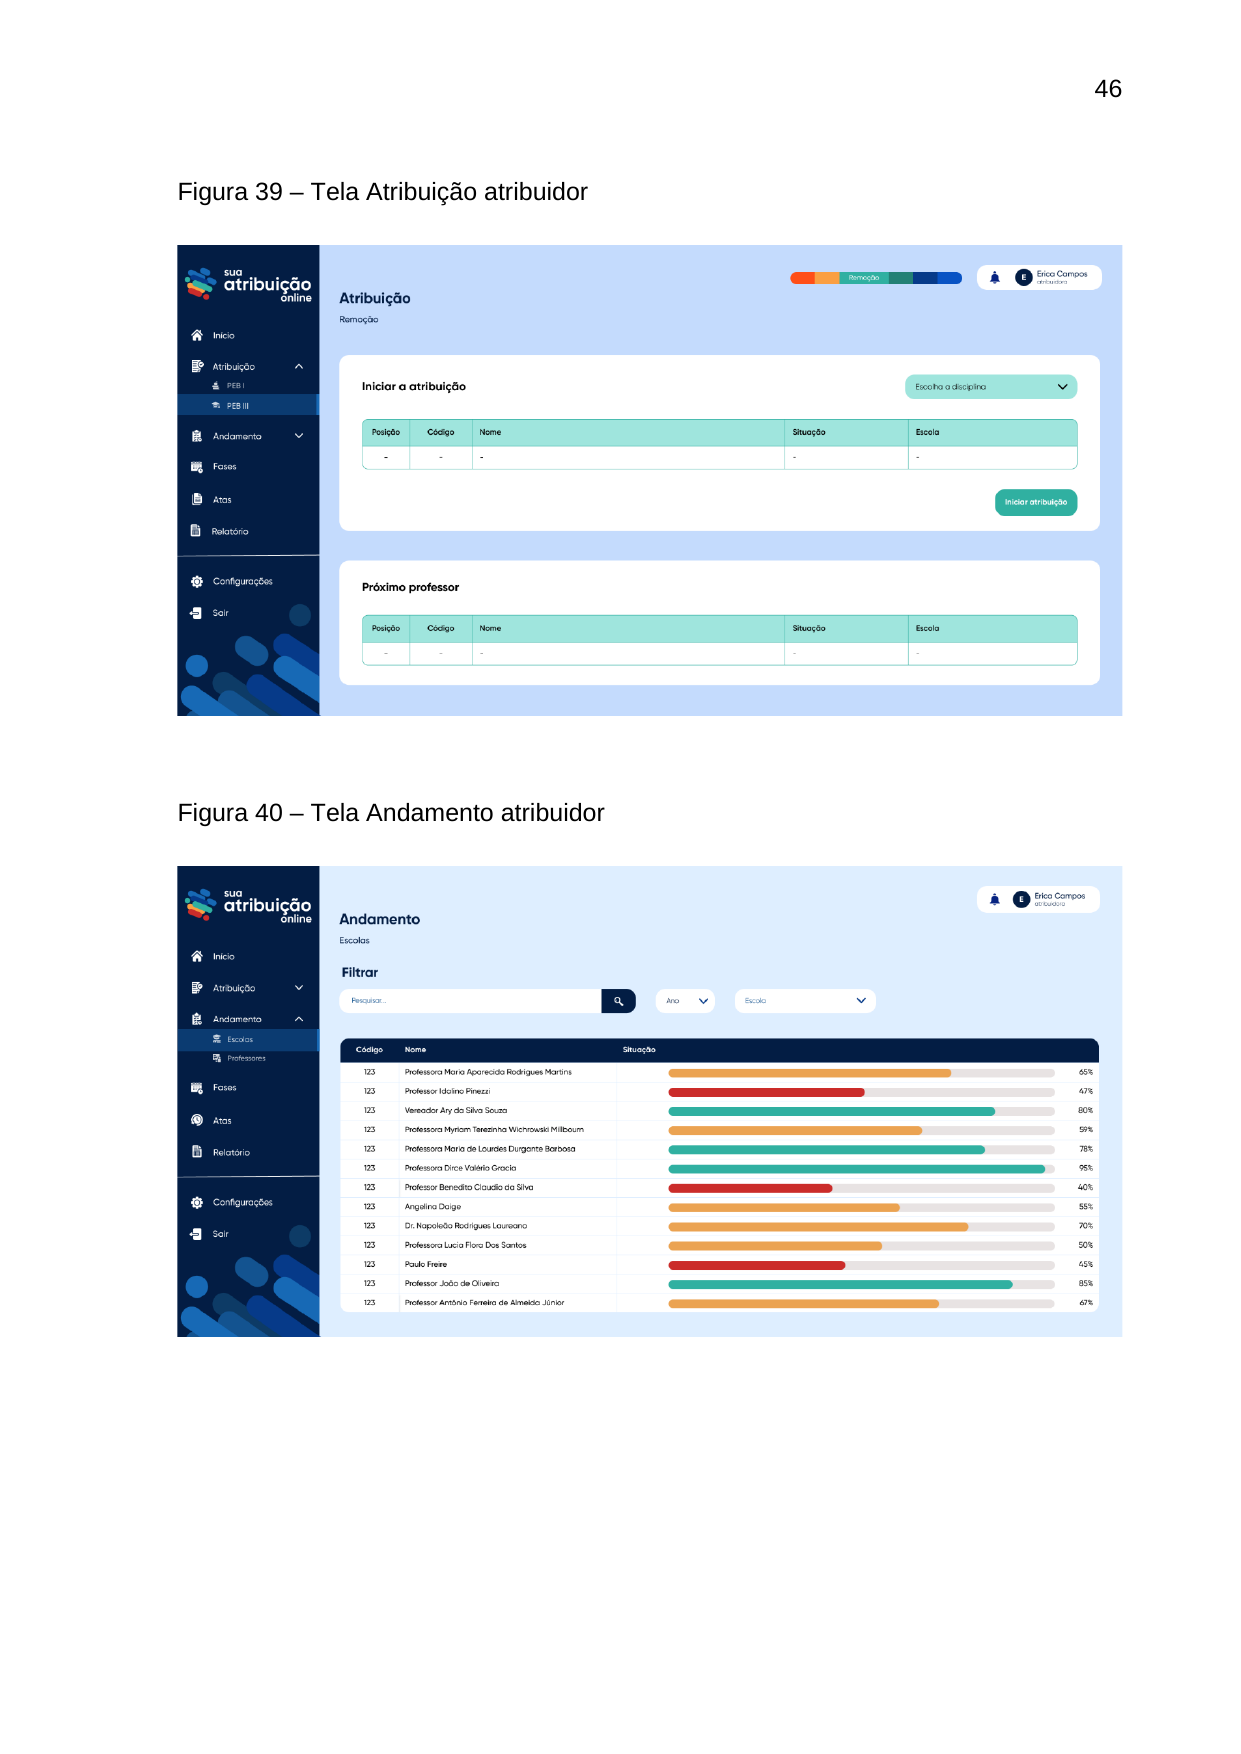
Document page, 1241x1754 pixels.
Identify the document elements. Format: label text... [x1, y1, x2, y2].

text Figura 40 – Tela Andamento atribuidor [177, 798, 1122, 827]
text Figura 39 – Tela Atribuição atribuidor [177, 177, 1122, 206]
picture [177, 245, 1123, 716]
picture [177, 866, 1123, 1337]
